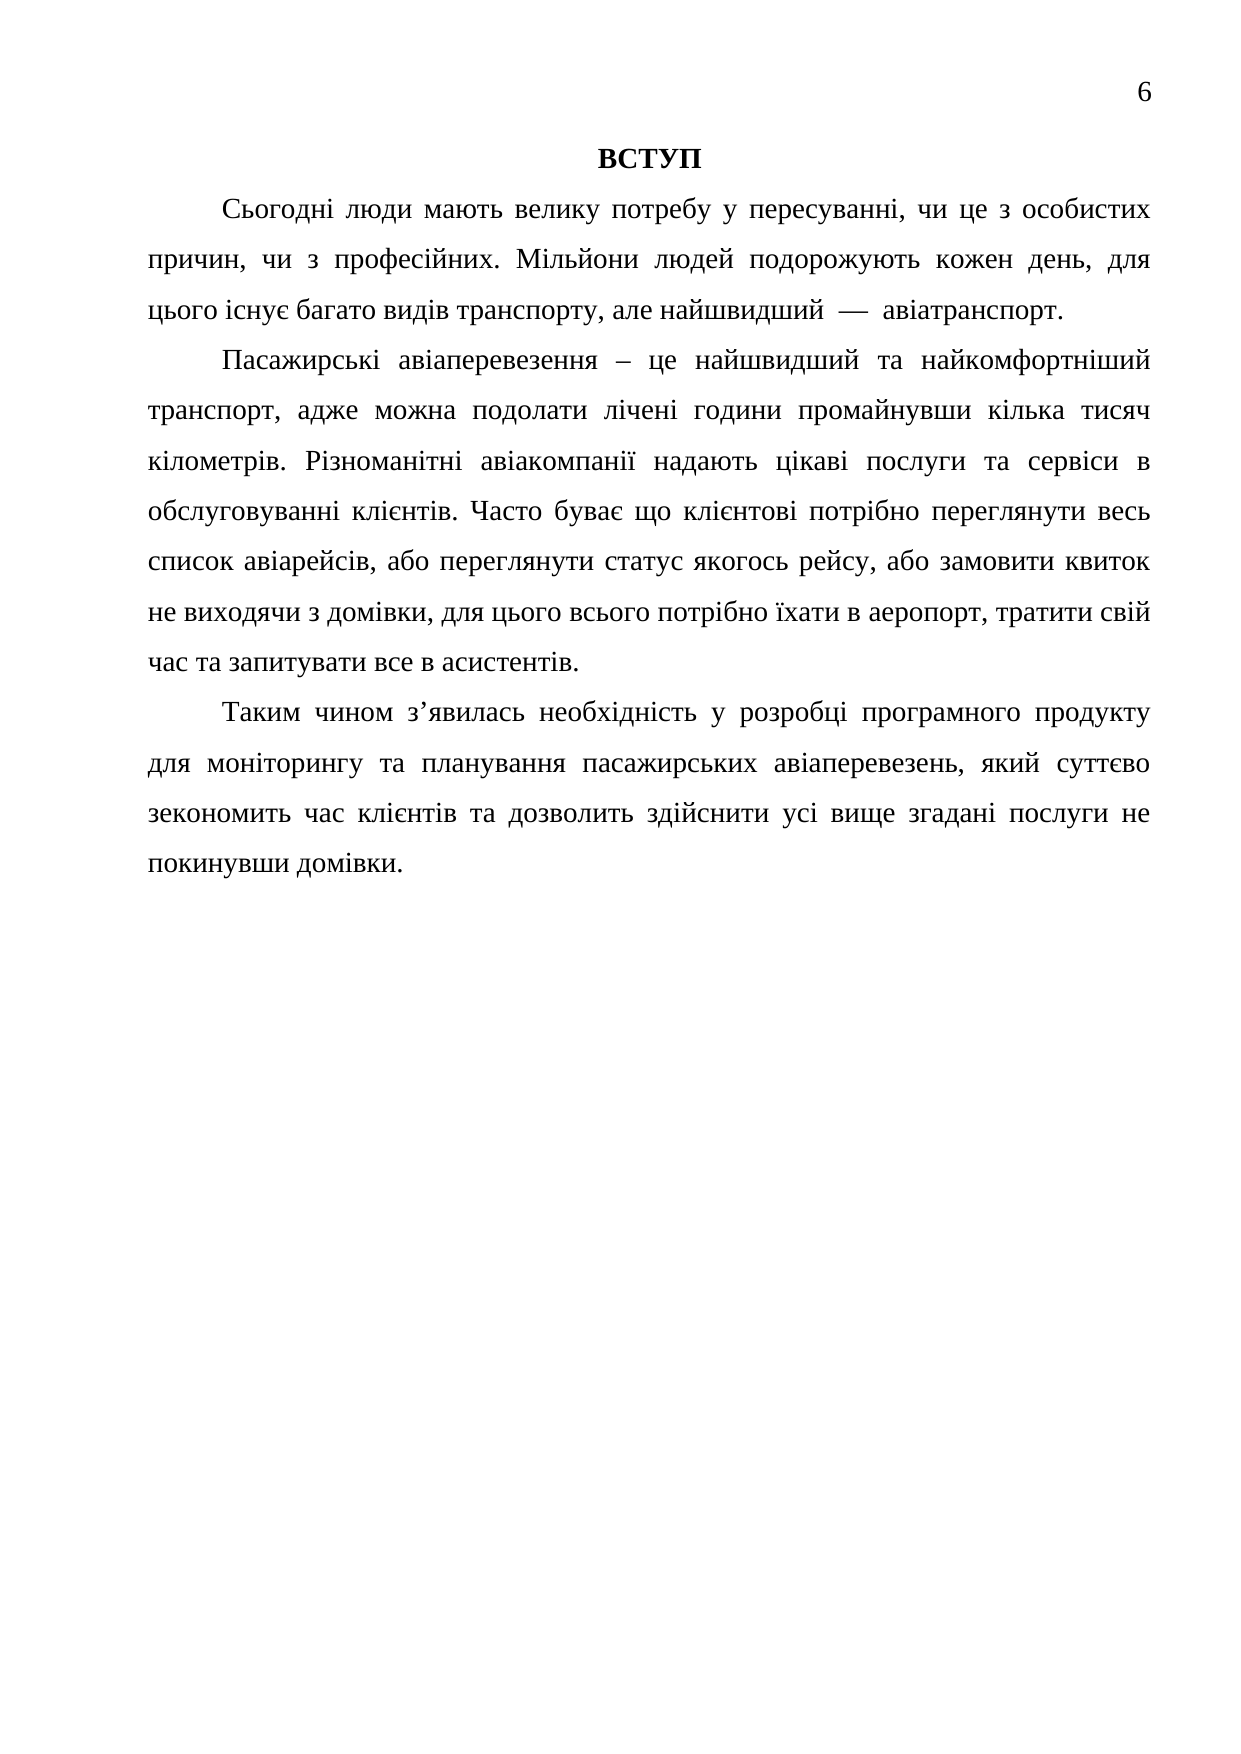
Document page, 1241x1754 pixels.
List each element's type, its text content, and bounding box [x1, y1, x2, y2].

text Сьогодні люди мають велику потребу у пересуванні, чи це з особистих причин, чи з професійних. Мільйони людей подорожують кожен день, для цього існує багато видів транспорту, але найшвидший — авіатранспорт. [148, 191, 1152, 325]
subtitle ВСТУП [148, 141, 1152, 174]
text Таким чином з’явилась необхідність у розробці програмного продукту для моніторингу та планування пасажирських авіаперевезень, який суттєво зекономить час клієнтів та дозволить здійснити усі вище згадані послуги не покинувши домівки. [148, 694, 1152, 879]
text Пасажирські авіаперевезення – це найшвидший та найкомфортніший транспорт, адже можна подолати лічені години промайнувши кілька тисяч кілометрів. Різноманітні авіакомпанії надають цікаві послуги та сервіси в обслуговуванні клієнтів. Часто буває що клієнтові потрібно переглянути весь список авіарейсів, або переглянути статус якогось рейсу, або замовити квиток не виходячи з домівки, для цього всього потрібно їхати в аеропорт, тратити свій час та запитувати все в асистентів. [148, 342, 1152, 678]
